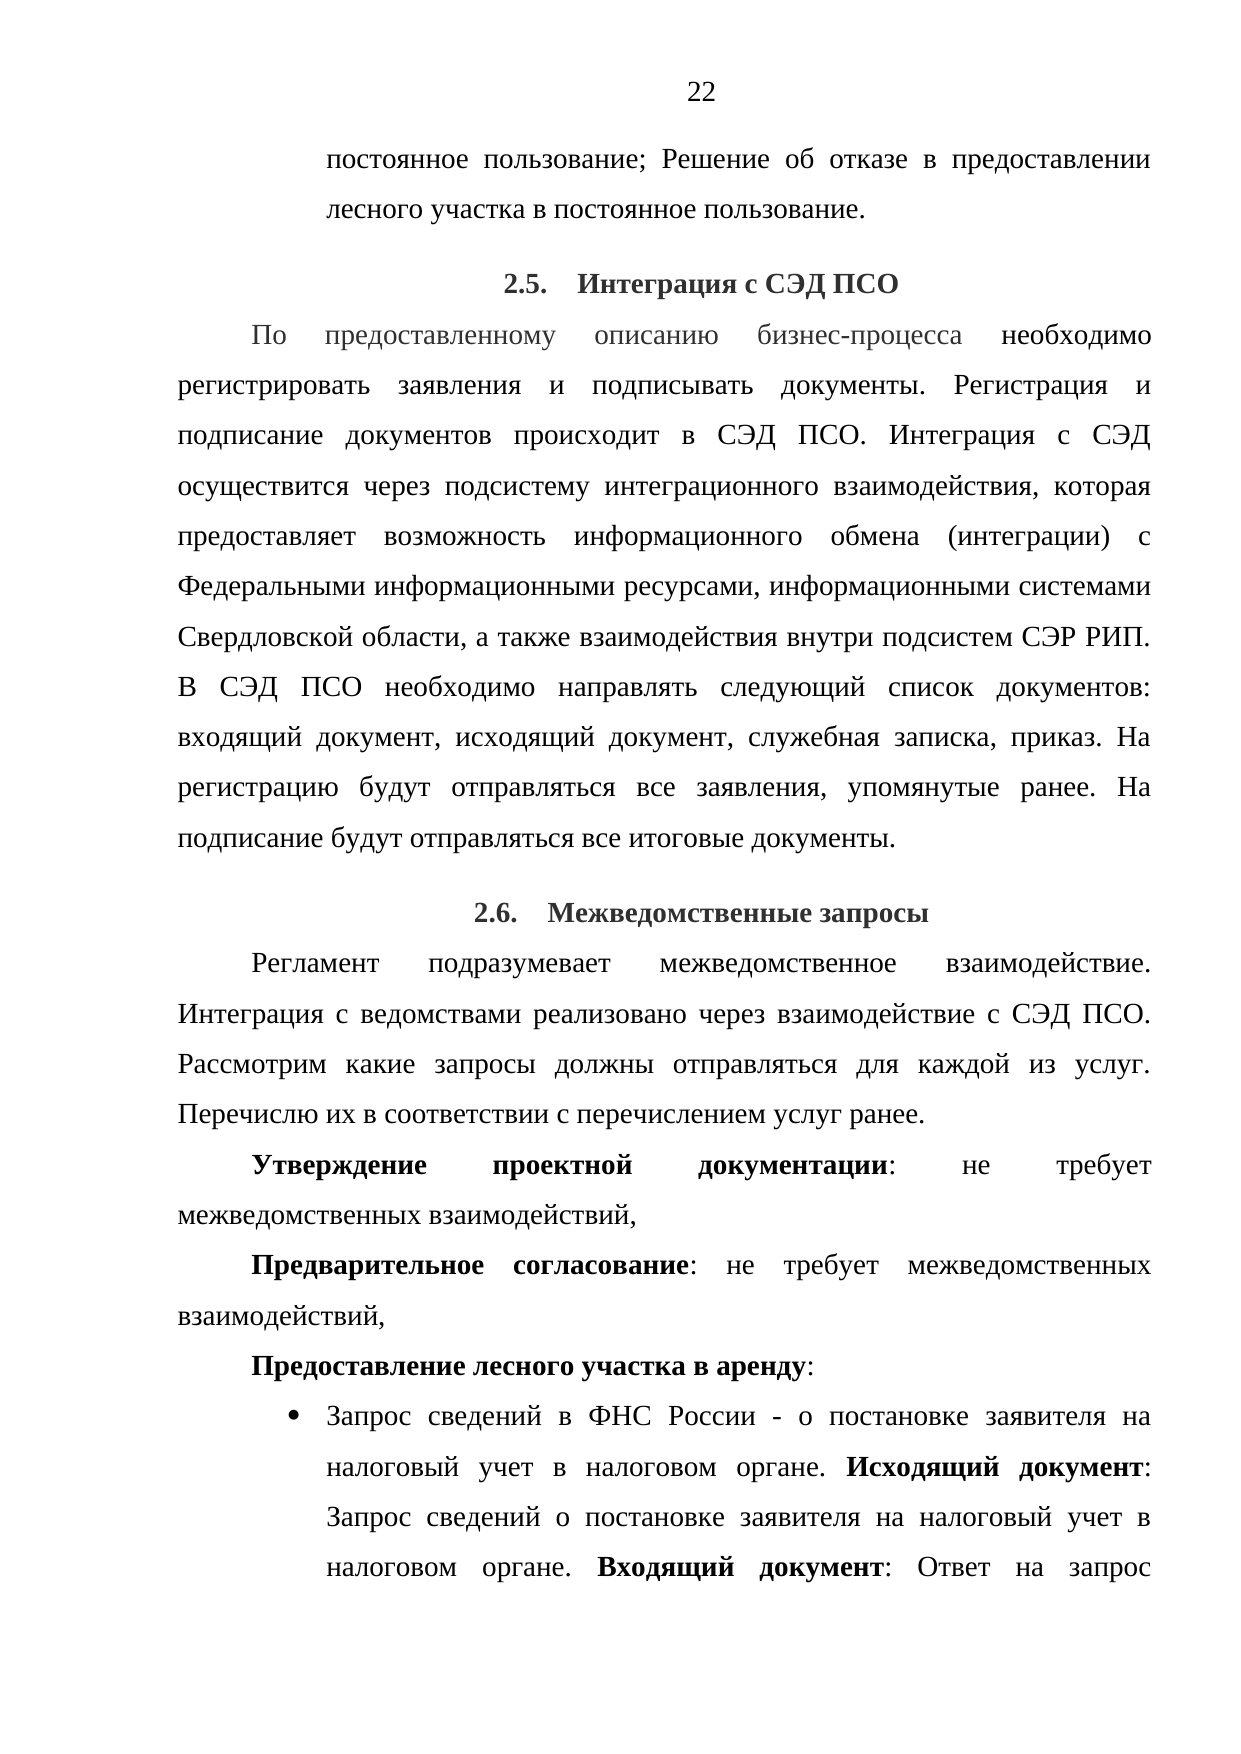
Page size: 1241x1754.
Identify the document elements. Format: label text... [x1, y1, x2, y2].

list Межведомственные запросы [177, 895, 1152, 929]
text Предоставление лесного участка в аренду: [251, 1348, 1152, 1382]
text Регламент подразумевает межведомственное взаимодействие. Интеграция с ведомствами реализовано через взаимодействие с СЭД ПСО. Рассмотрим какие запросы должны отправляться для каждой из услуг. Перечислю их в соответствии с перечислением услуг ранее. [177, 946, 1152, 1130]
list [288, 1398, 1152, 1583]
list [288, 141, 1152, 225]
text Утверждение проектной документации: не требует межведомственных взаимодействий, [177, 1147, 1152, 1231]
list Интеграция с СЭД ПСО [177, 266, 1152, 300]
text Предварительное согласование: не требует межведомственных взаимодействий, [177, 1247, 1152, 1331]
text По предоставленному описанию бизнес-процесса необходимо регистрировать заявления и подписывать документы. Регистрация и подписание документов происходит в СЭД ПСО. Интеграция с СЭД осуществится через подсистему интеграционного взаимодействия, которая предоставляет возможность информационного обмена (интеграции) с Федеральными информационными ресурсами, информационными системами Свердловской области, а также взаимодействия внутри подсистем СЭР РИП. В СЭД ПСО необходимо направлять следующий список документов: входящий документ, исходящий документ, служебная записка, приказ. На регистрацию будут отправляться все заявления, упомянутые ранее. На подписание будут отправляться все итоговые документы. [177, 317, 1152, 853]
